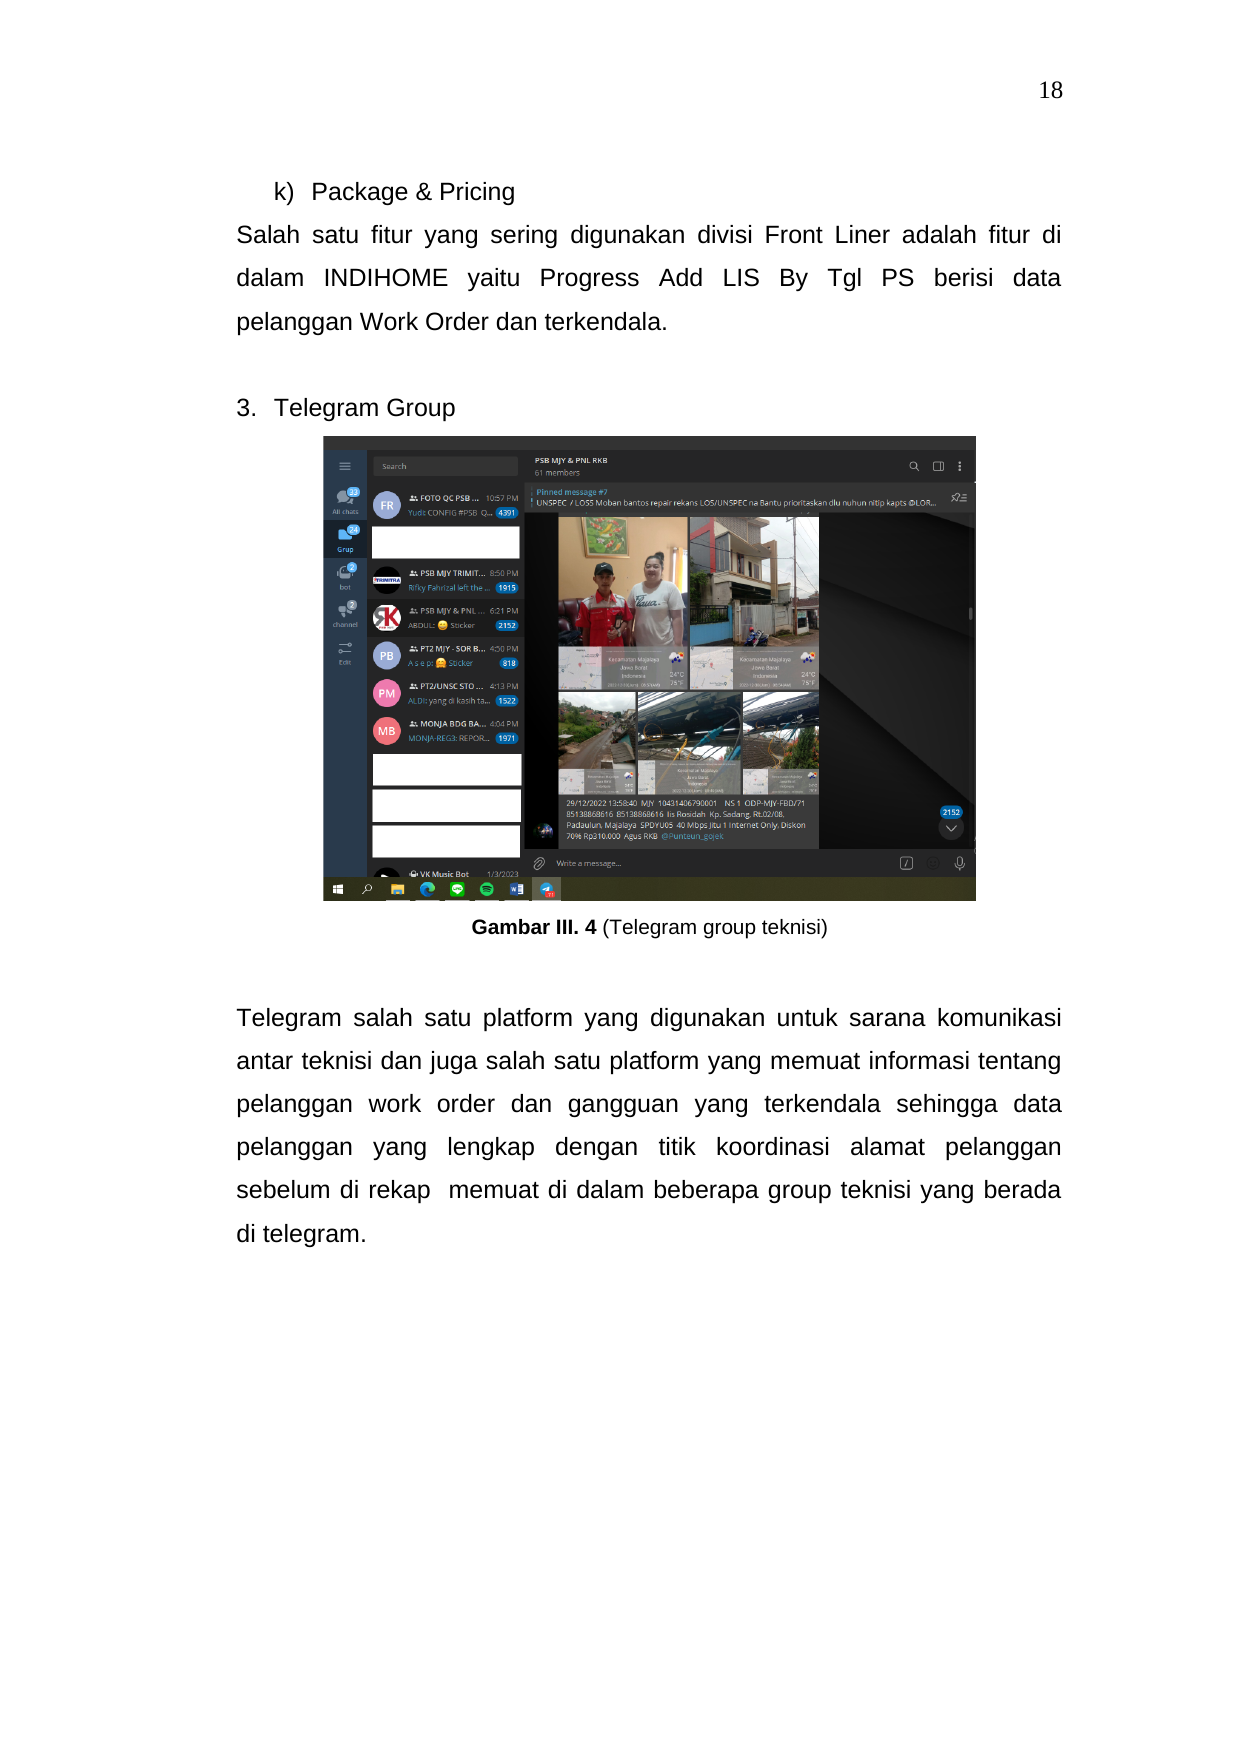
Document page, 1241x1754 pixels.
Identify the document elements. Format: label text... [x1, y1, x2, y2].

text Telegram salah satu platform yang digunakan untuk sarana komunikasi antar teknisi dan juga salah satu platform yang memuat informasi tentang pelanggan work order dan gangguan yang terkendala sehingga data pelanggan yang lengkap dengan titik koordinasi alamat pelanggan sebelum di rekap memuat di dalam beberapa group teknisi yang berada di telegram. [236, 1003, 1063, 1247]
list Package & Pricing [274, 177, 1063, 206]
list Telegram Group [236, 393, 1063, 422]
text Salah satu fitur yang sering digunakan divisi Front Liner adalah fitur di dalam INDIHOME yaitu Progress Add LIS By Tgl PS berisi data pelanggan Work Order dan terkendala. [236, 220, 1063, 335]
picture [323, 436, 976, 901]
text Gambar III. 4 (Telegram group teknisi) [236, 915, 1063, 939]
